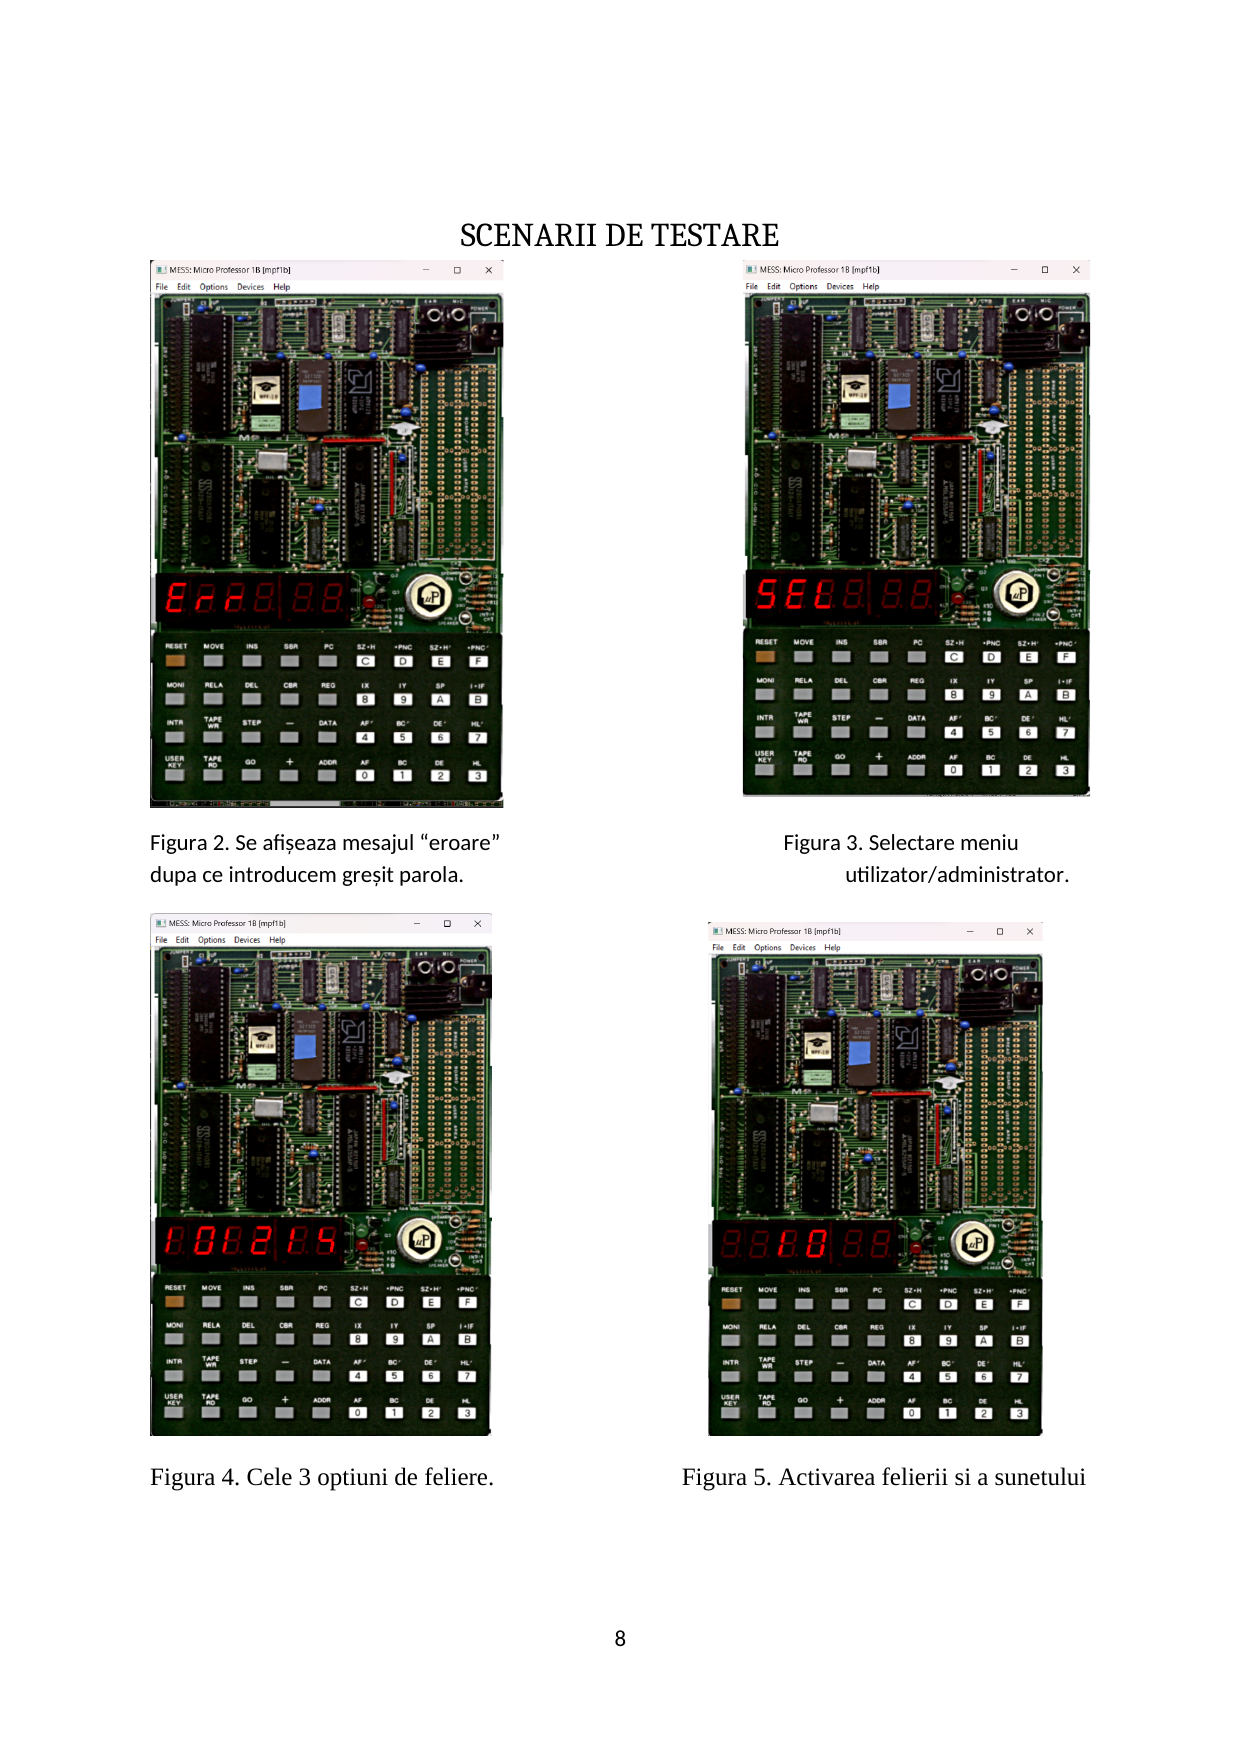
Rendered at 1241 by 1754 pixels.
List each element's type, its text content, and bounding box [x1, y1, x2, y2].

picture [708, 922, 1043, 1436]
picture [150, 913, 492, 1436]
text Figura 4. Cele 3 optiuni de feliere. Figura 5. Activarea felierii si a sunetului [150, 1462, 1090, 1491]
picture [150, 260, 504, 808]
subtitle SCENARII DE TESTARE [150, 216, 1090, 254]
text Figura 2. Se afișeaza mesajul “eroare” Figura 3. Selectare meniu dupa ce introducem greșit parola. utilizator/administrator. [150, 828, 1090, 889]
picture [742, 260, 1091, 797]
